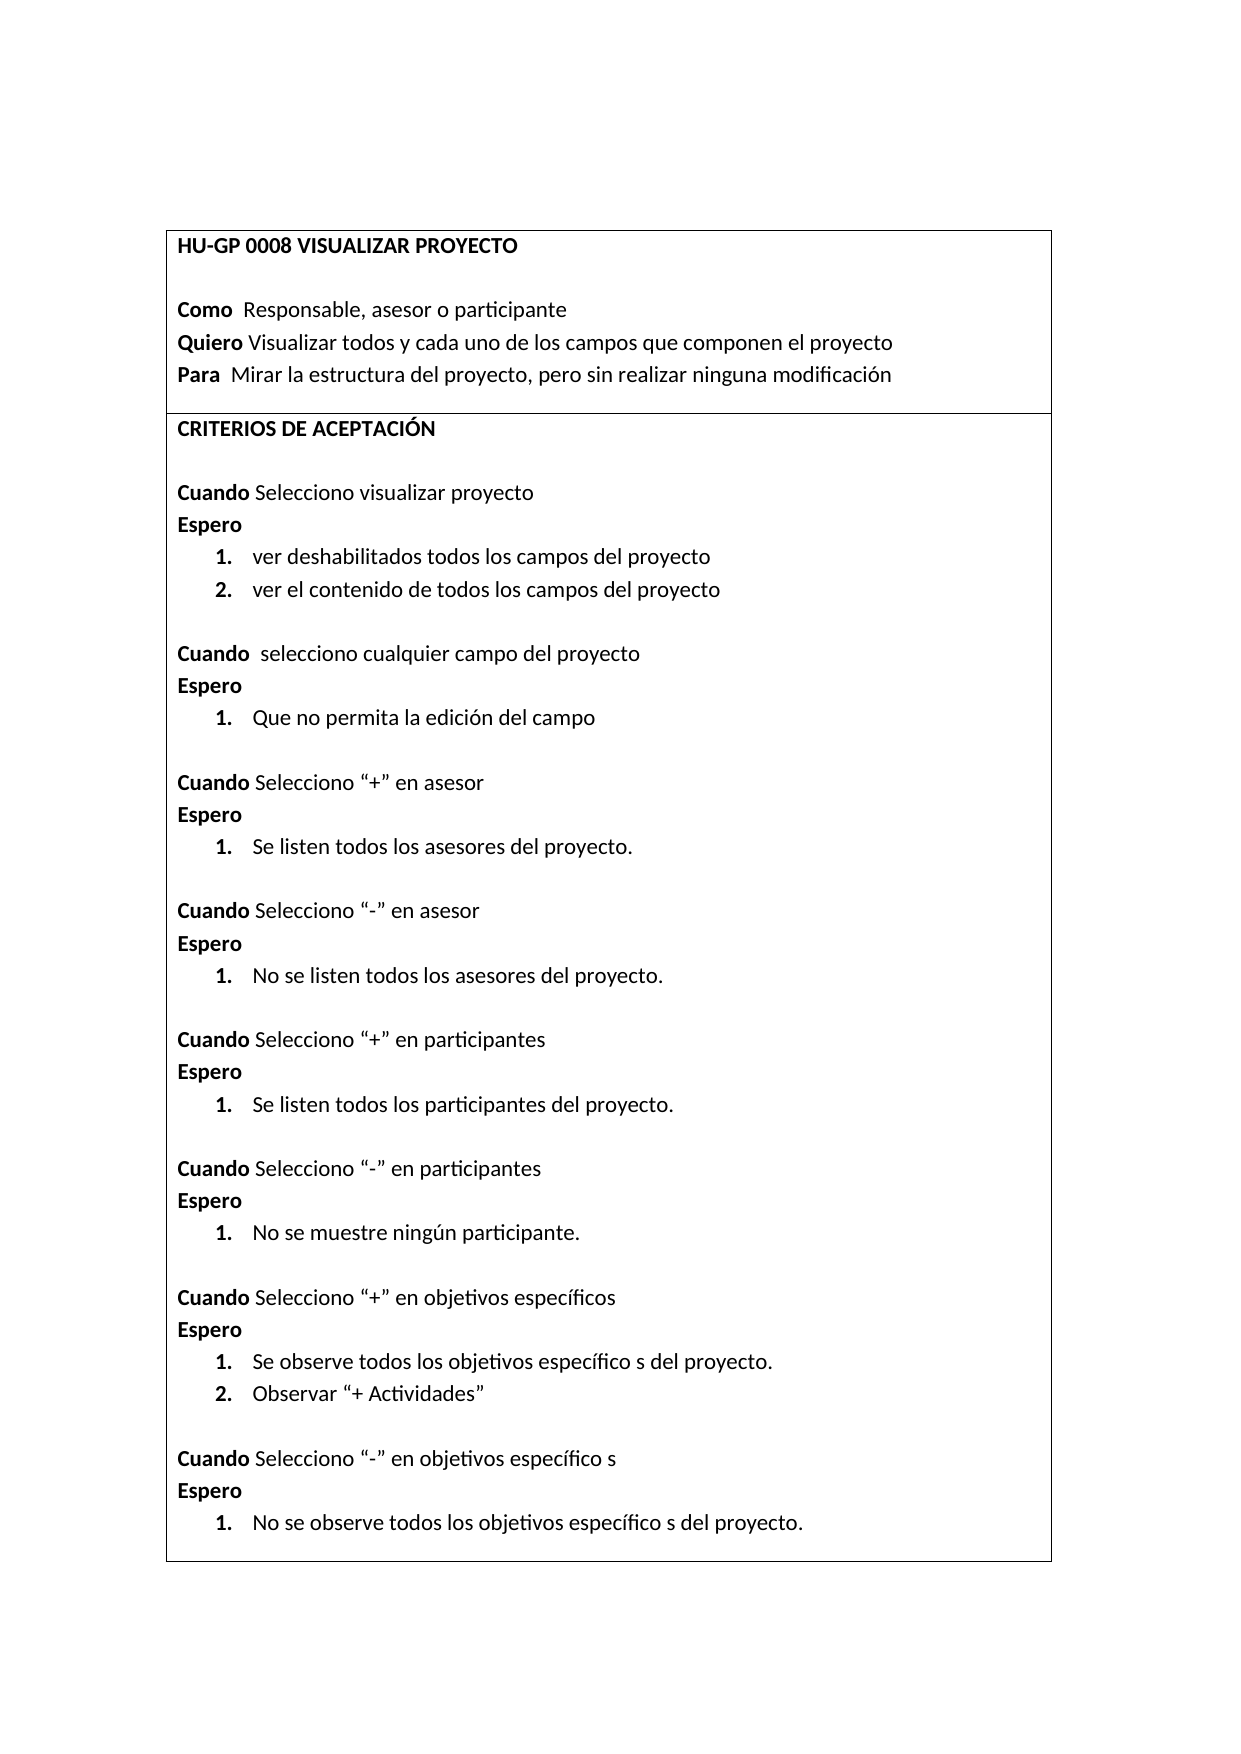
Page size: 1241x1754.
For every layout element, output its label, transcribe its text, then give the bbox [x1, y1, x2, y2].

table_header HU-GP 0008 VISUALIZAR PROYECTO Como Responsable, asesor o participante Quiero Visualizar todos y cada uno de los campos que componen el proyecto Para Mirar la estructura del proyecto, pero sin realizar ninguna modificación [167, 231, 1051, 413]
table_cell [167, 414, 1051, 1561]
